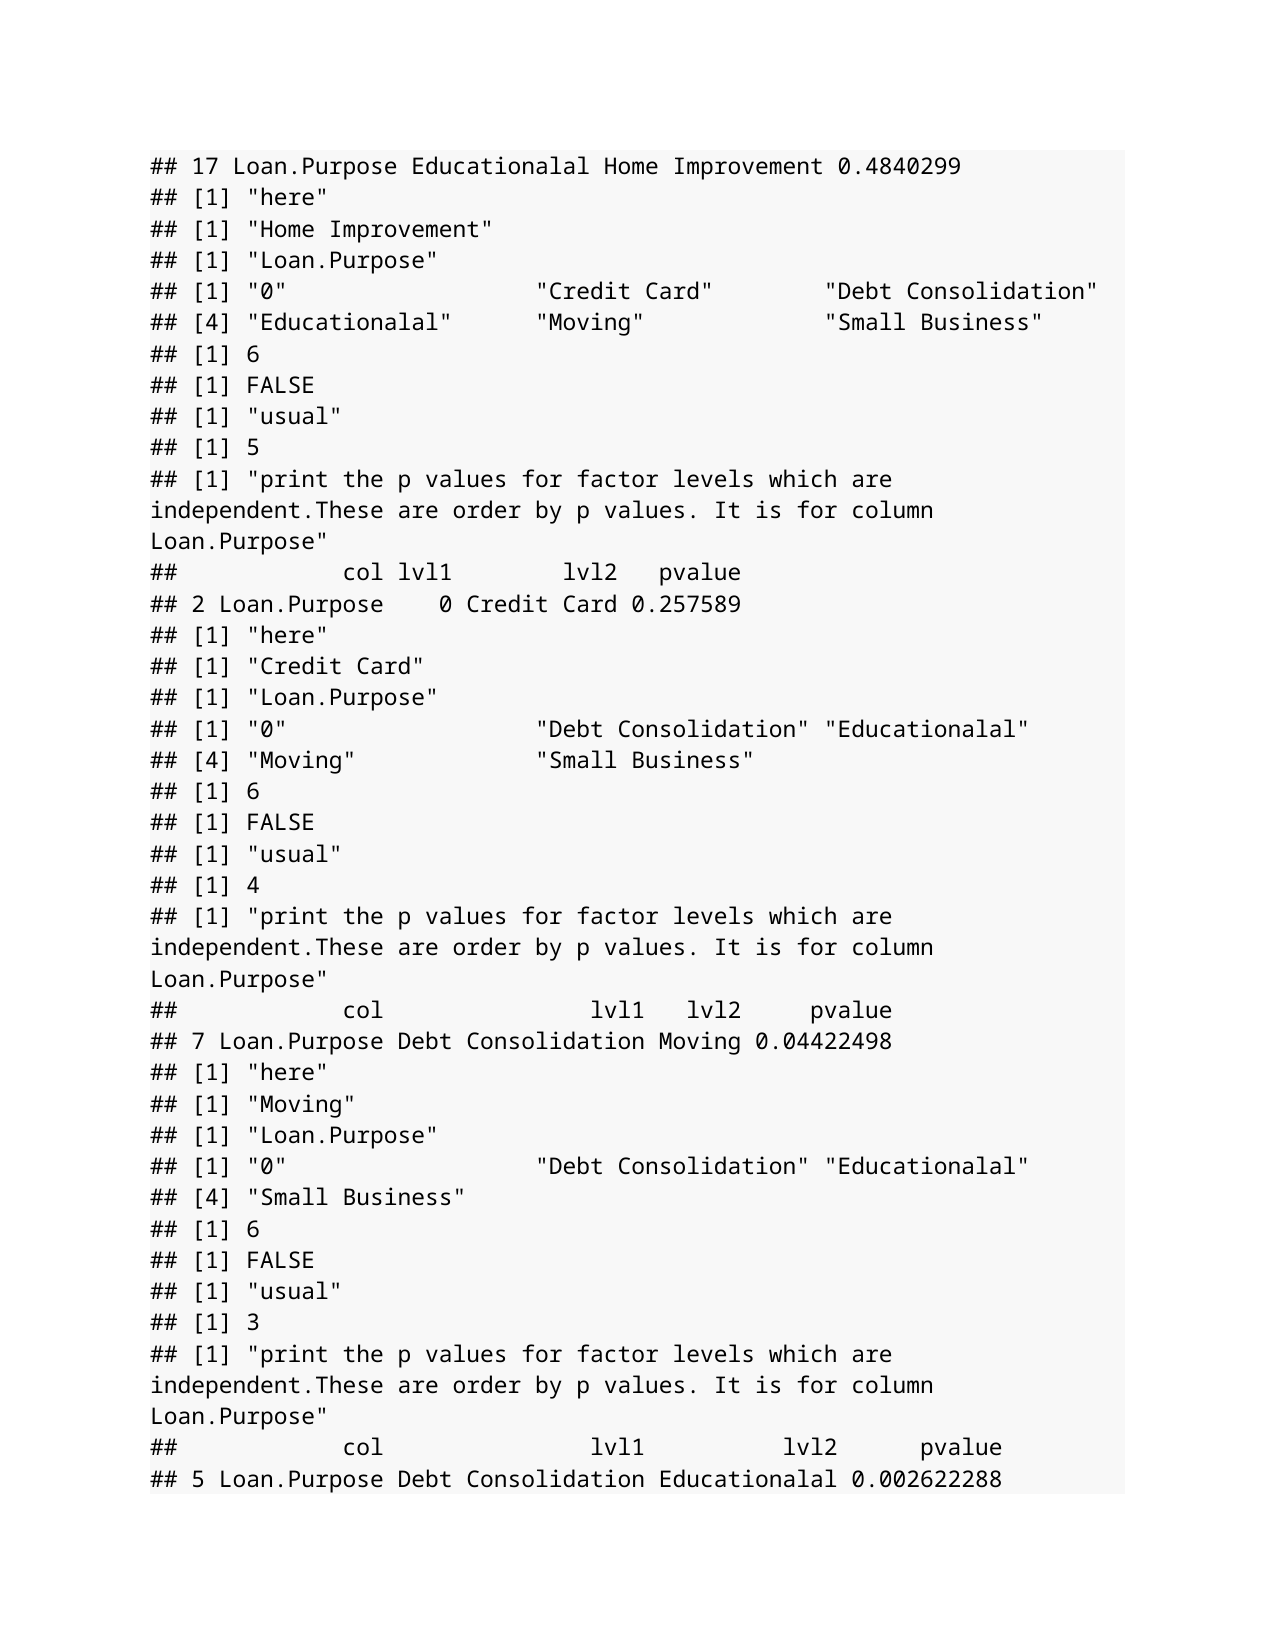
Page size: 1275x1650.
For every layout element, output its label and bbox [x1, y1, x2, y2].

text [150, 150, 1125, 1494]
